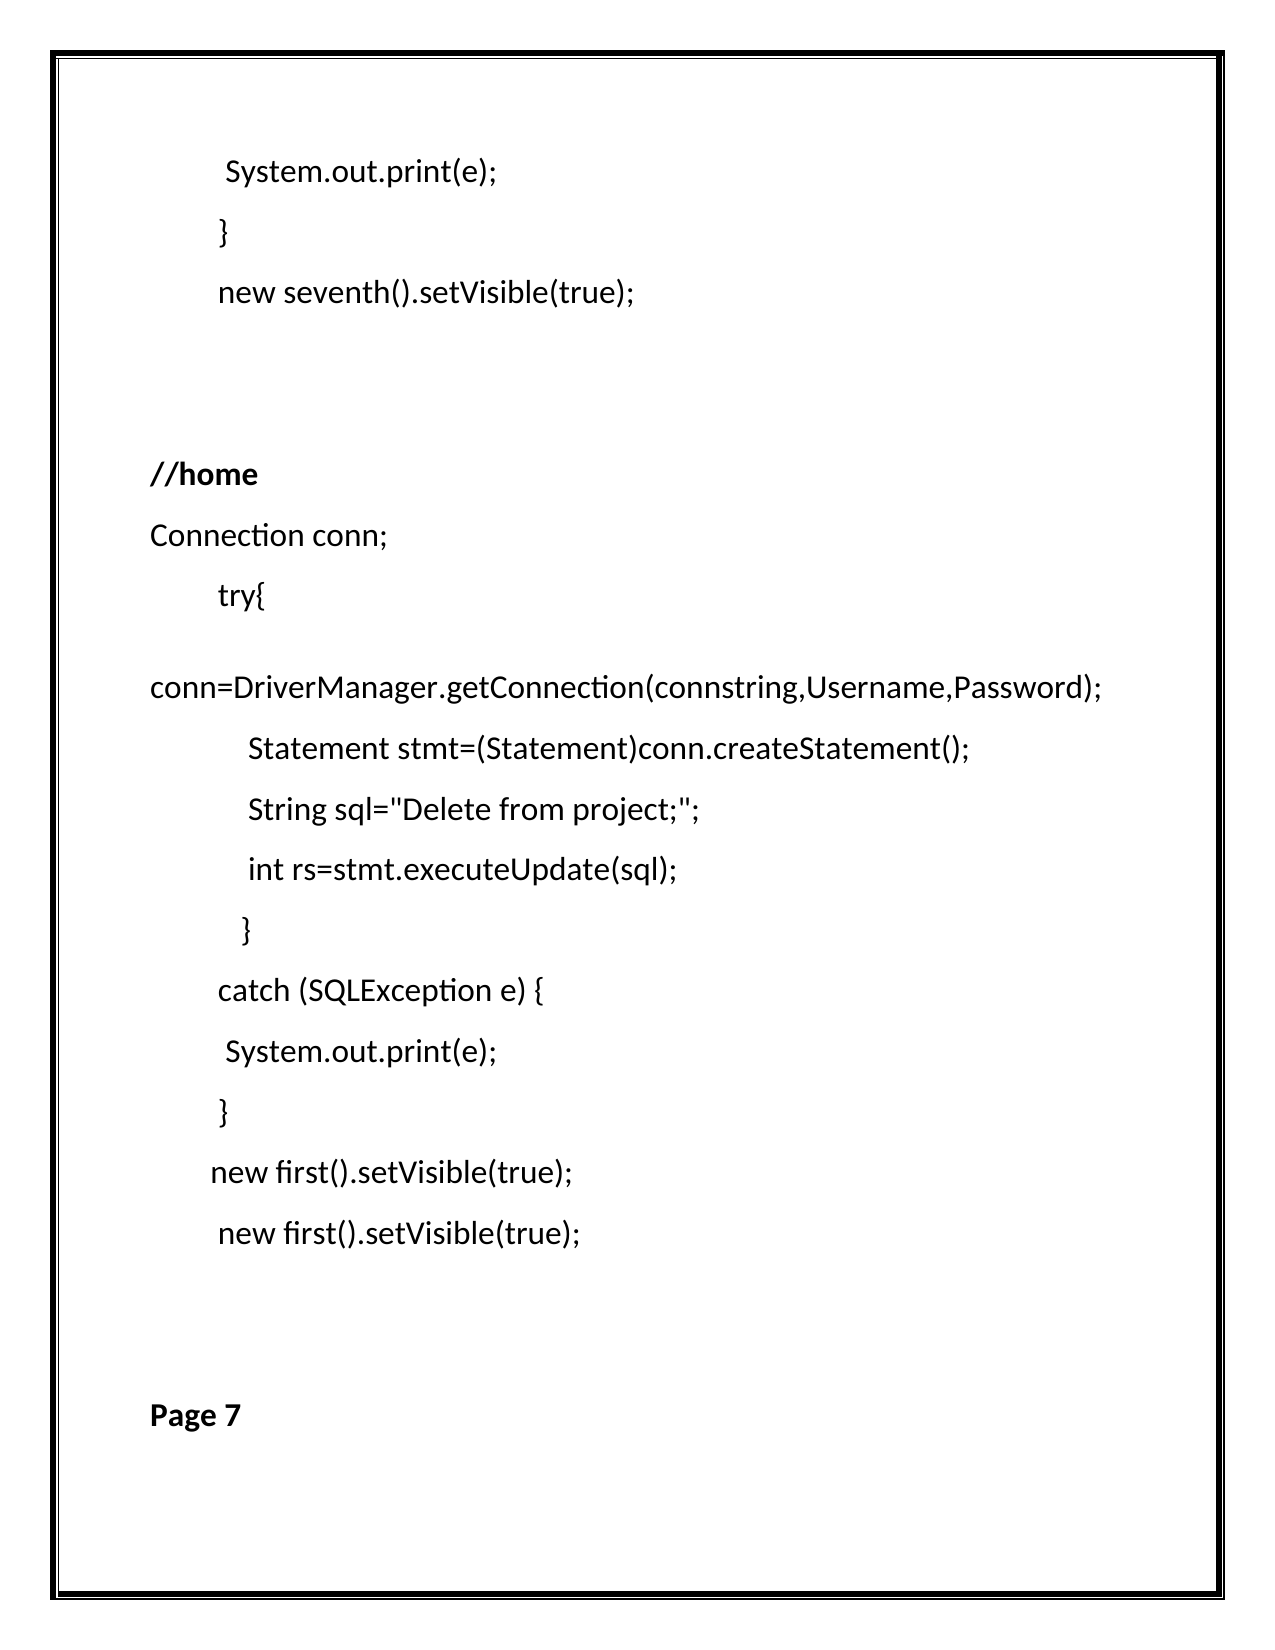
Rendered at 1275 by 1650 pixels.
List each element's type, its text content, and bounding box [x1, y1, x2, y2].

text System.out.print(e); [150, 1030, 1125, 1071]
text } [150, 1091, 1125, 1131]
text Page 7 [150, 1394, 1125, 1434]
text } [150, 909, 1125, 949]
text Statement stmt=(Statement)conn.createStatement(); [150, 727, 1125, 768]
text //home [150, 453, 1125, 494]
text } [150, 211, 1125, 251]
text Connection conn; [150, 514, 1125, 554]
text conn=DriverManager.getConnection(connstring,Username,Password); [150, 635, 1125, 707]
text new first().setVisible(true); [150, 1212, 1125, 1253]
text int rs=stmt.executeUpdate(sql); [150, 848, 1125, 889]
text String sql="Delete from project;"; [150, 787, 1125, 828]
text new seventh().setVisible(true); [150, 271, 1125, 312]
text System.out.print(e); [150, 150, 1125, 191]
text new first().setVisible(true); [150, 1151, 1125, 1192]
text try{ [150, 574, 1125, 615]
text catch (SQLException e) { [150, 969, 1125, 1010]
